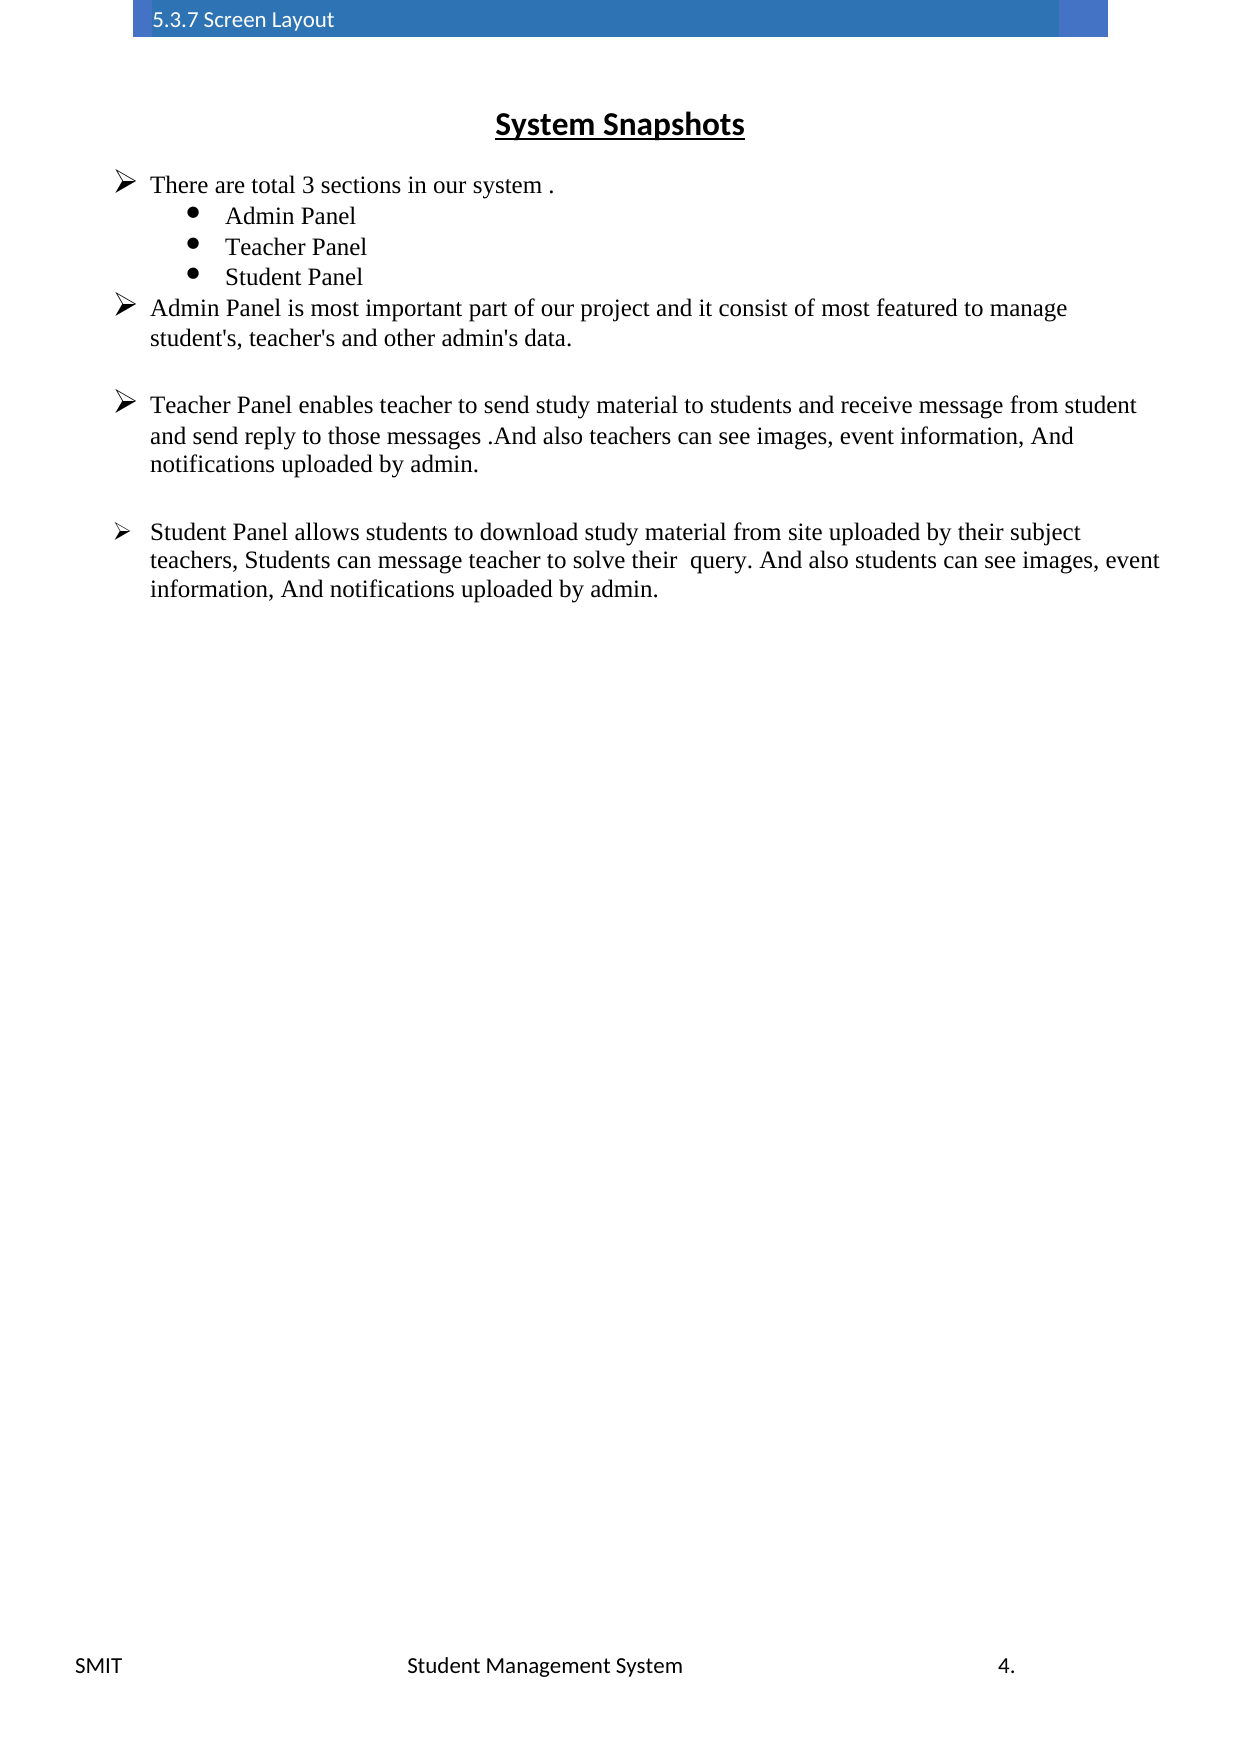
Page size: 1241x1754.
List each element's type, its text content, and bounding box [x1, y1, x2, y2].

list Student Panel allows students to download study material from site uploaded by their subject teachers, Students can message teacher to solve their query. And also students can see images, event information, And notifications uploaded by admin. [112, 517, 1165, 603]
list Admin Panel [187, 201, 1165, 232]
list Teacher Panel [187, 232, 1165, 262]
list There are total 3 sections in our system . [112, 171, 1165, 201]
list Admin Panel is most important part of our project and it consist of most featured to manage student's, teacher's and other admin's data. [112, 293, 1165, 352]
text System Snapshots [75, 103, 1165, 144]
list Teacher Panel enables teacher to send study material to students and receive message from student and send reply to those messages .And also teachers can see images, event information, And notifications uploaded by admin. [112, 390, 1165, 478]
list Student Panel [187, 262, 1165, 293]
